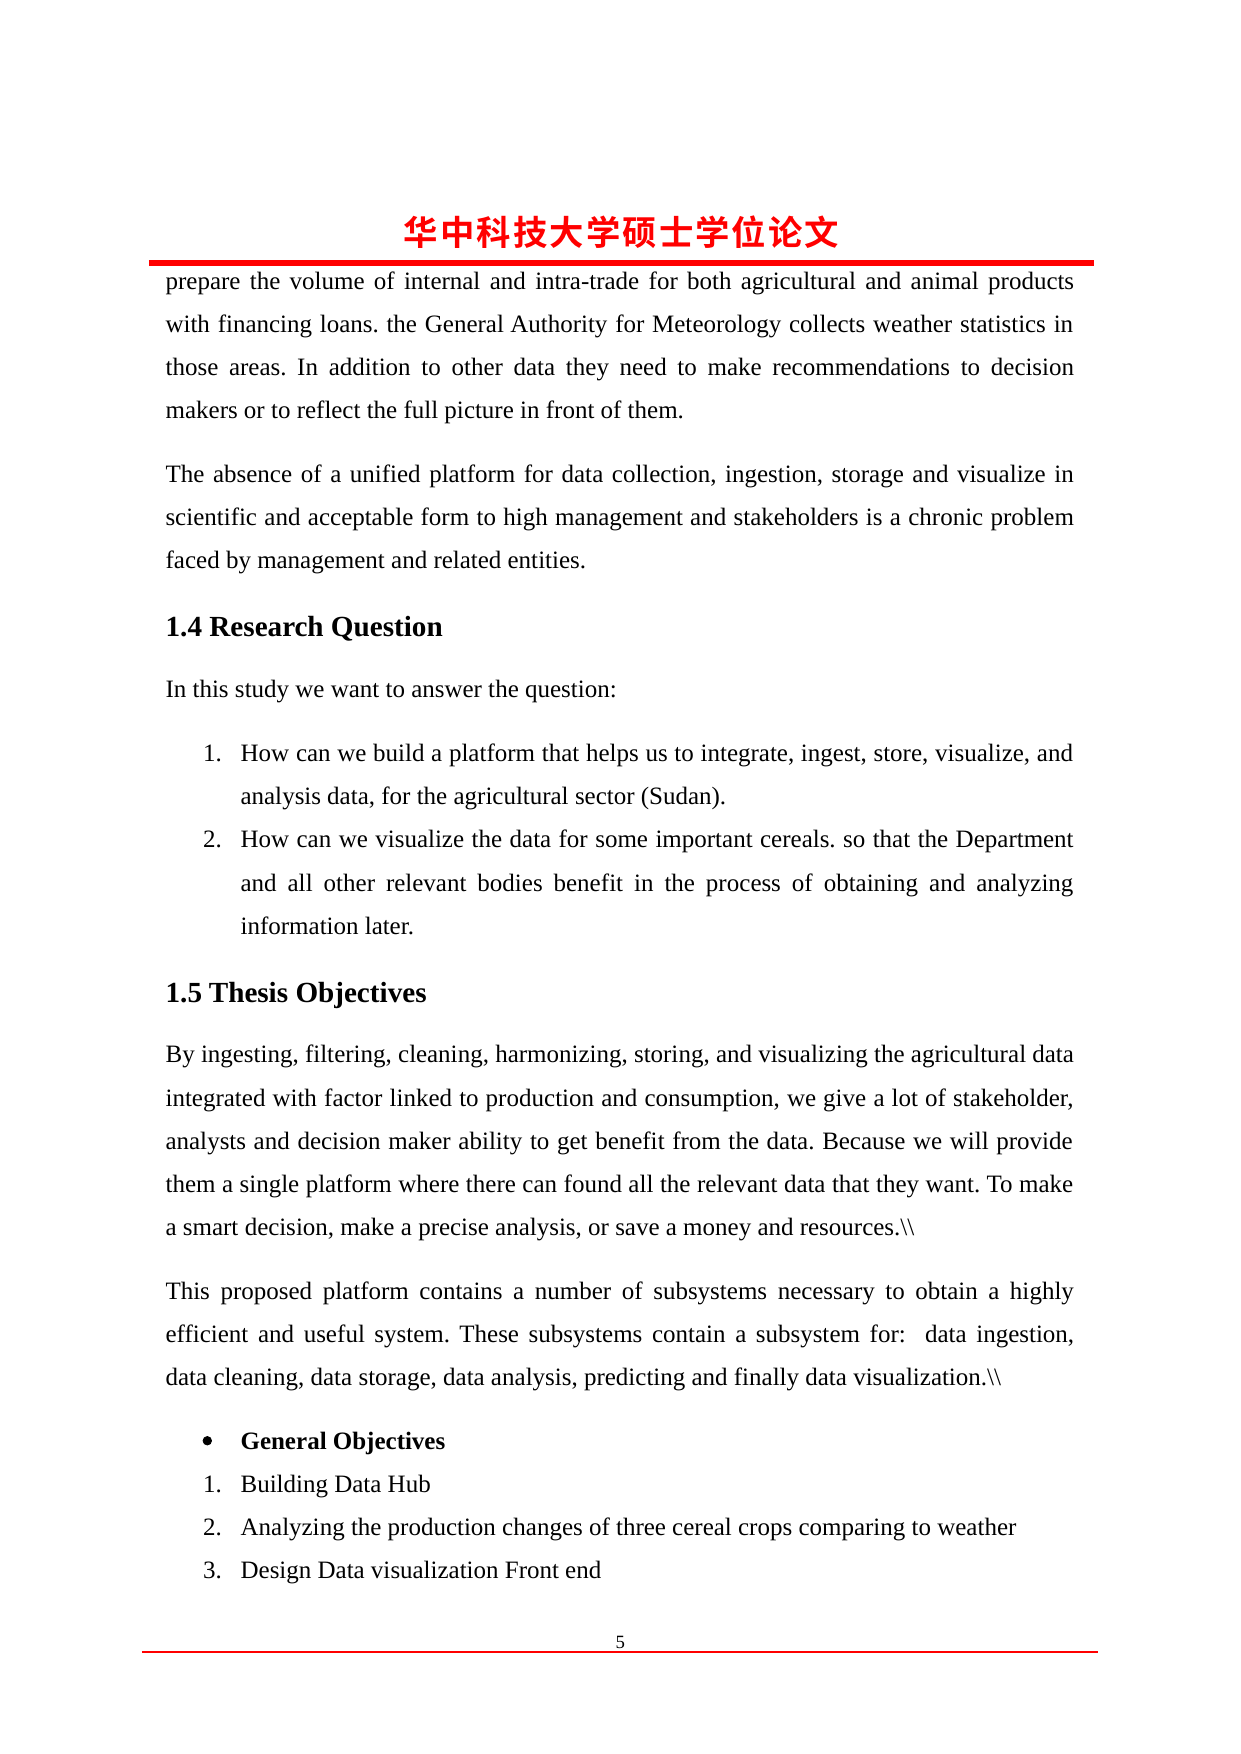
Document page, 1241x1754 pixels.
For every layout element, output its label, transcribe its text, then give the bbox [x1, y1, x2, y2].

subtitle 1.5 Thesis Objectives [165, 975, 1075, 1008]
subtitle 1.4 Research Question [165, 609, 1075, 643]
list How can we build a platform that helps us to integrate, ingest, store, visualize, and analysis data, for the agricultural sector (Sudan). [203, 738, 1075, 810]
list Building Data Hub [203, 1469, 1075, 1498]
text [165, 266, 1075, 424]
list Analyzing the production changes of three cereal crops comparing to weather [203, 1512, 1075, 1541]
list General Objectives [203, 1426, 1075, 1455]
text The absence of a unified platform for data collection, ingestion, storage and visualize in scientific and acceptable form to high management and stakeholders is a chronic problem faced by management and related entities. [165, 459, 1075, 574]
text In this study we want to answer the question: [165, 674, 1075, 703]
text By ingesting, filtering, cleaning, harmonizing, storing, and visualizing the agricultural data integrated with factor linked to production and consumption, we give a lot of stakeholder, analysts and decision maker ability to get benefit from the data. Because we will provide them a single platform where there can found all the relevant data that they want. To make a smart decision, make a precise analysis, or save a money and resources.\\ [165, 1039, 1075, 1241]
list Design Data visualization Front end [203, 1556, 1075, 1584]
text This proposed platform contains a number of subsystems necessary to obtain a highly efficient and useful system. These subsystems contain a subsystem for: data ingestion, data cleaning, data storage, data analysis, predicting and finally data visualization.\\ [165, 1276, 1075, 1391]
list How can we visualize the data for some important cereals. so that the Department and all other relevant bodies benefit in the process of obtaining and analyzing information later. [203, 824, 1075, 939]
